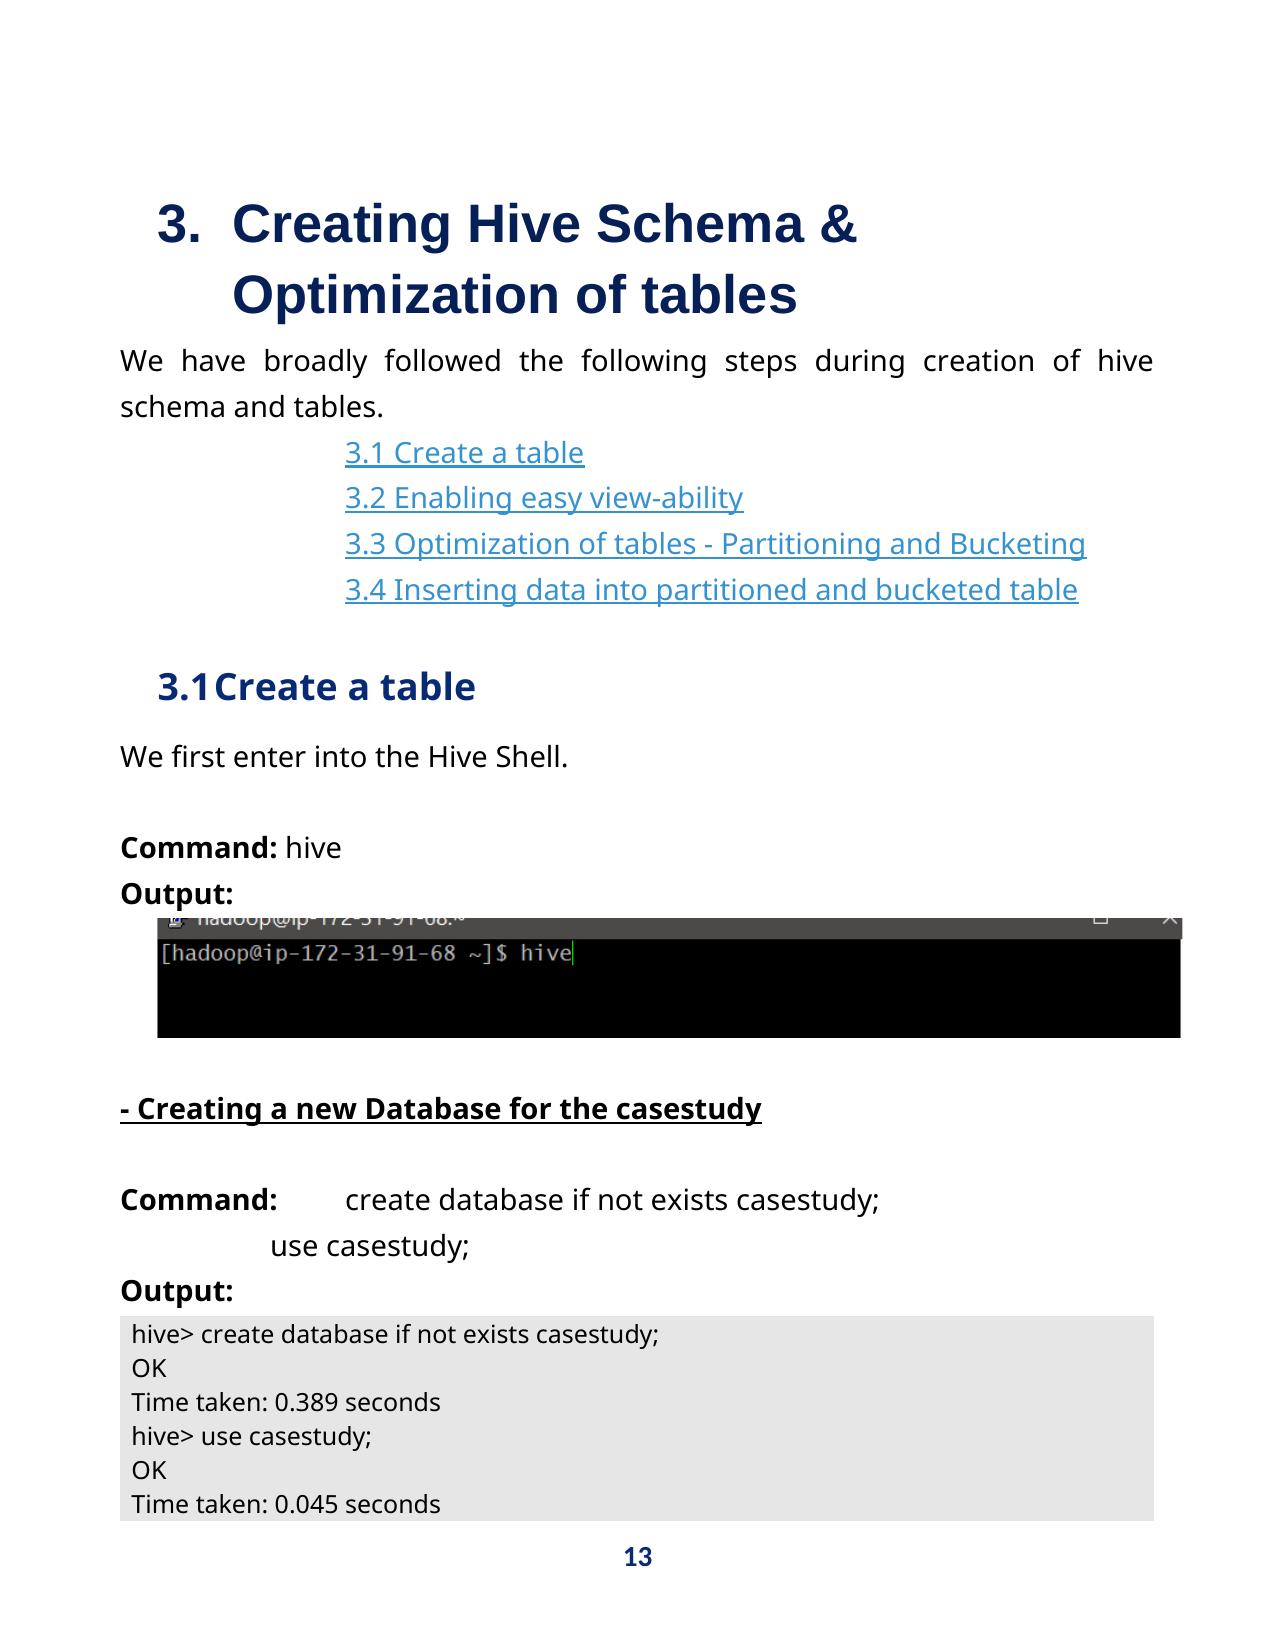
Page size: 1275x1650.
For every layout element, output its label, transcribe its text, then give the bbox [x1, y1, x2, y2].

text 3.3 Optimization of tables - Partitioning and Bucketing [345, 523, 1155, 563]
subtitle Creating Hive Schema & Optimization of tables [157, 191, 1155, 325]
text 3.4 Inserting data into partitioned and bucketed table [345, 569, 1155, 608]
picture [157, 918, 1183, 1038]
text Output: [120, 873, 1155, 913]
table_header hive> create database if not exists casestudy; OK Time taken: 0.389 seconds hive> use casestudy; OK Time taken: 0.045 seconds [120, 1316, 1154, 1521]
text use casestudy; [120, 1225, 1155, 1265]
subtitle Create a table [157, 660, 1155, 711]
text We first enter into the Hive Shell. [120, 736, 1155, 776]
text Output: [120, 1271, 1155, 1310]
text - Creating a new Database for the casestudy [120, 1088, 1155, 1128]
text Command: create database if not exists casestudy; [120, 1179, 1155, 1219]
text 3.1 Create a table [345, 432, 1155, 472]
text 3.2 Enabling easy view-ability [345, 477, 1155, 517]
text Command: hive [120, 827, 1155, 867]
text We have broadly followed the following steps during creation of hive schema and tables. [120, 341, 1155, 426]
